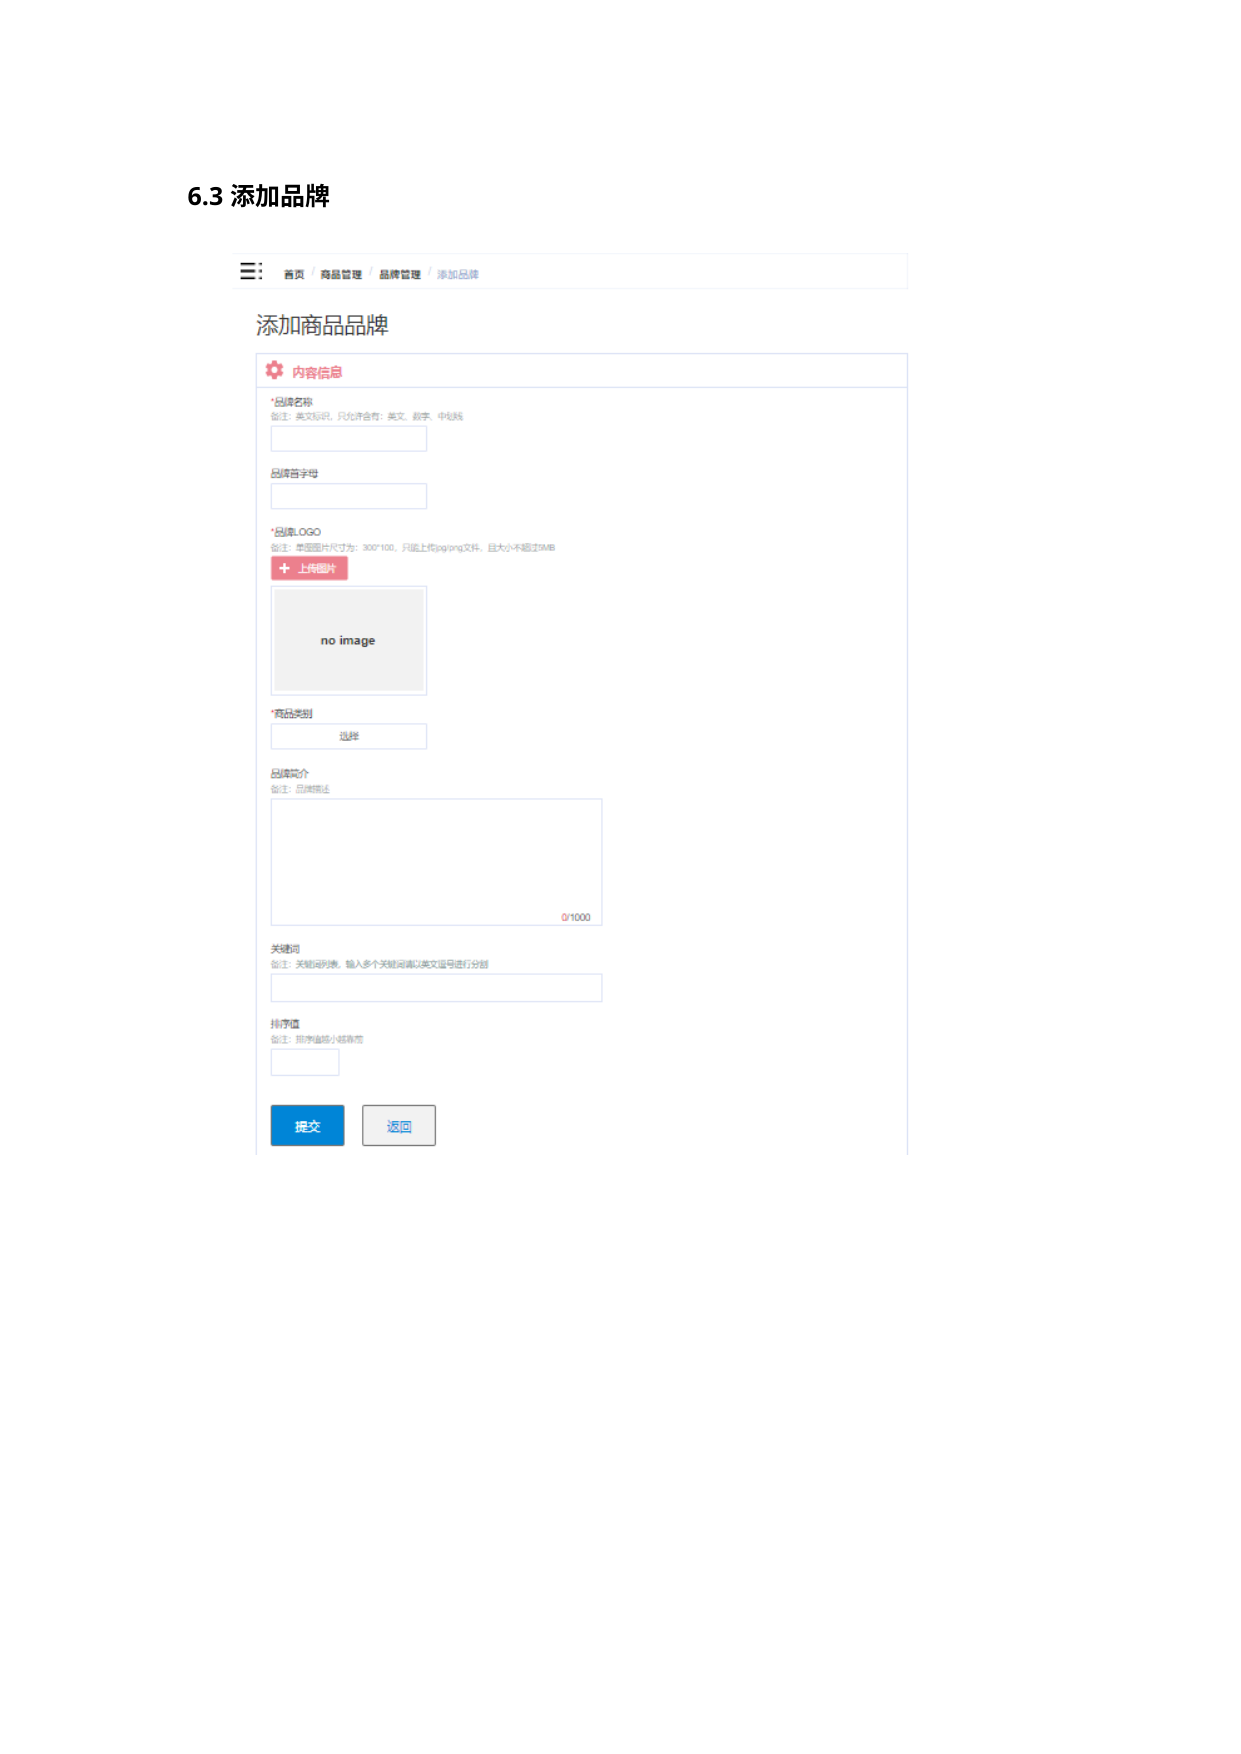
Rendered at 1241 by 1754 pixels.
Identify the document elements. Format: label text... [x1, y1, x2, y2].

subtitle 6.3 添加品牌 [187, 162, 1053, 227]
picture [232, 253, 912, 1155]
